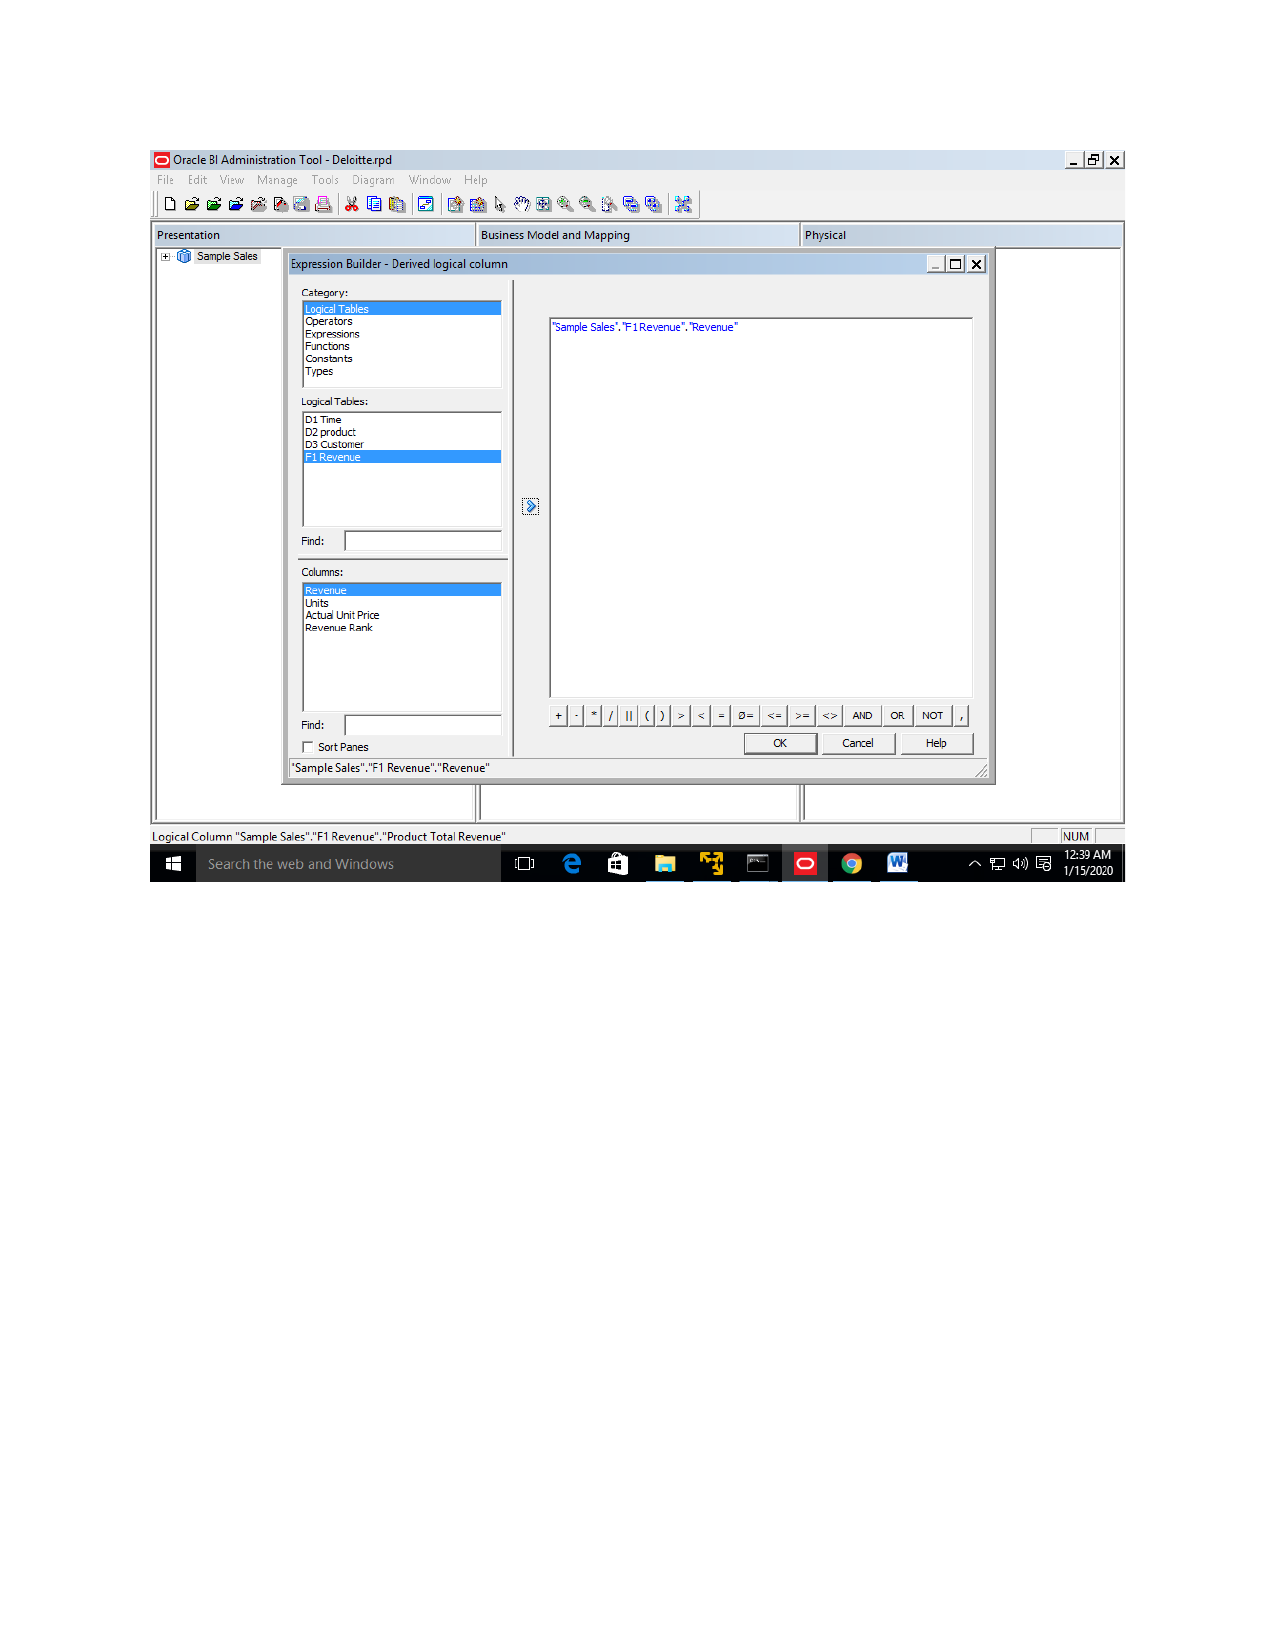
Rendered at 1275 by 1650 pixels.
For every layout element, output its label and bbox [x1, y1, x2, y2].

picture [150, 150, 1125, 882]
